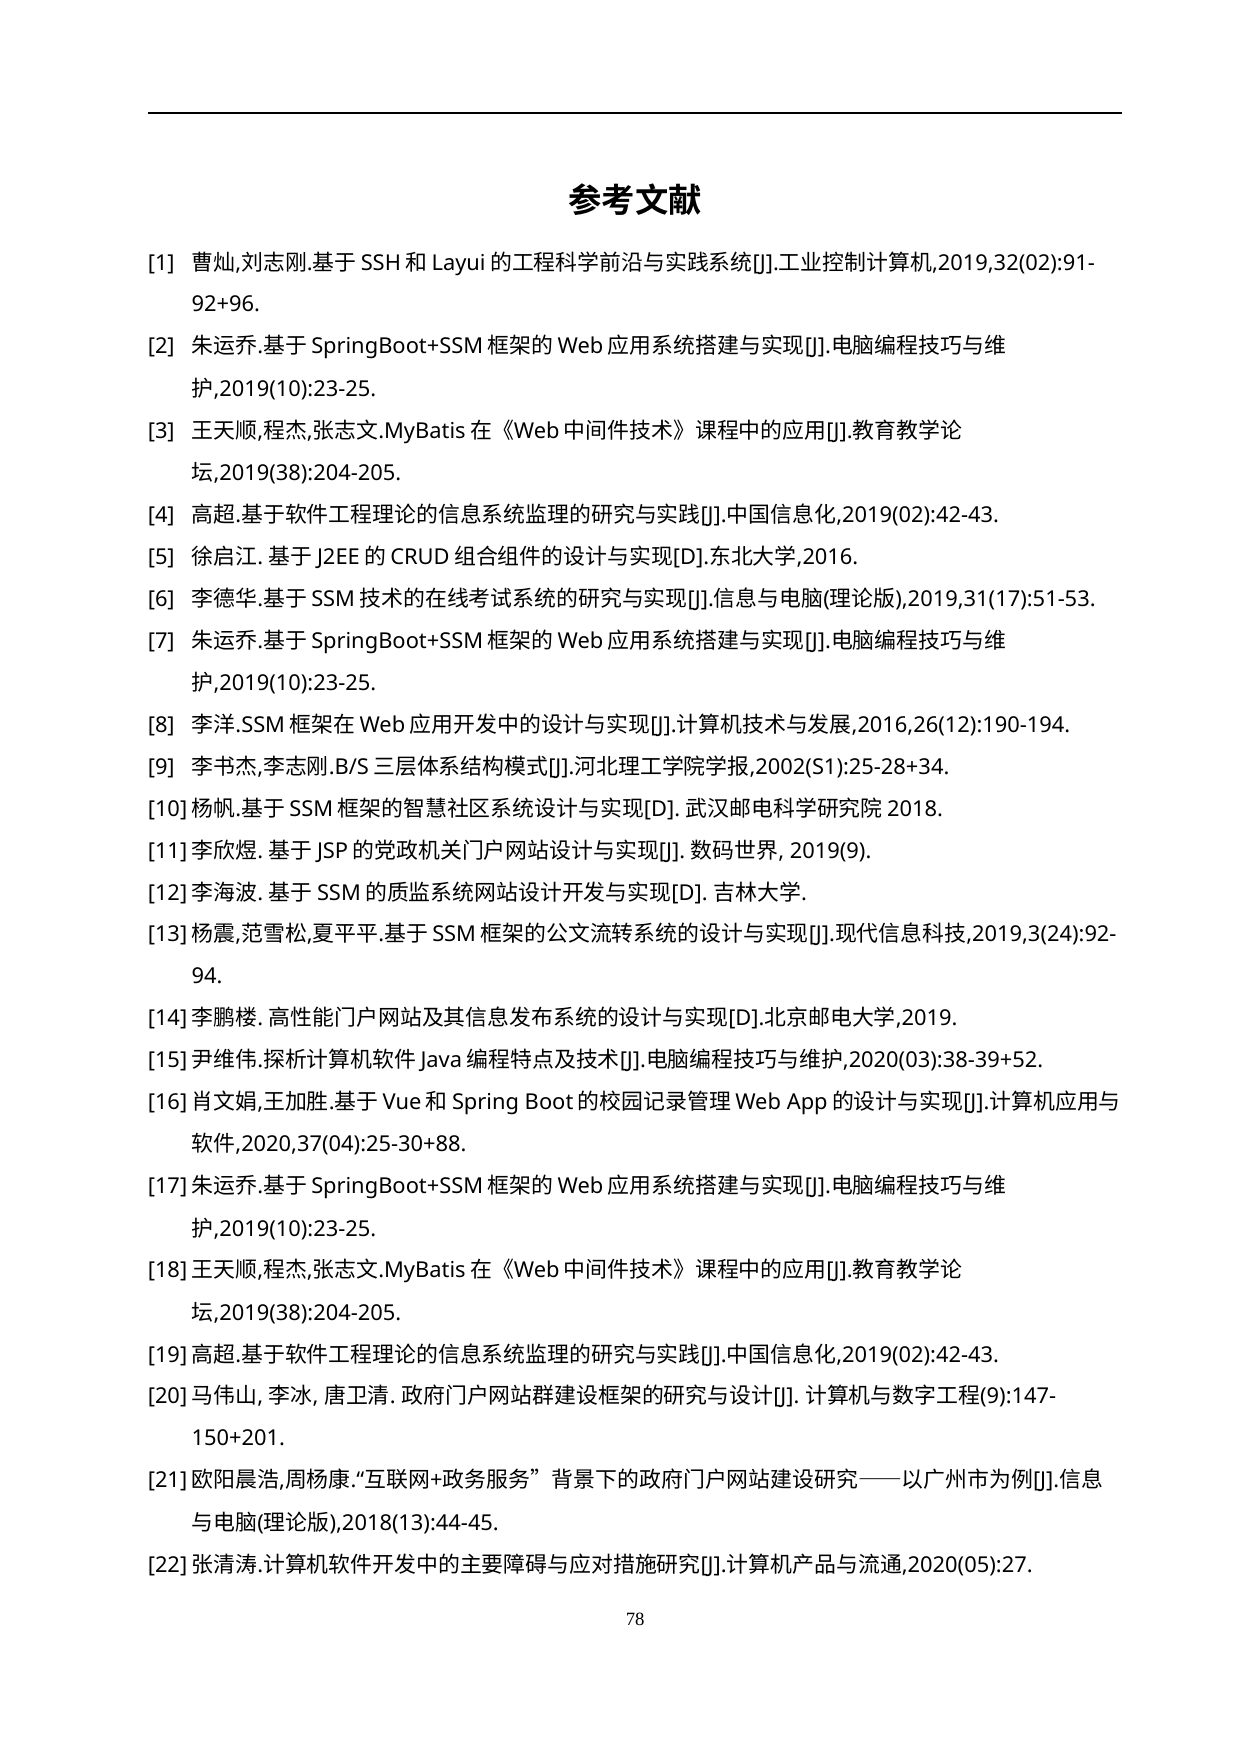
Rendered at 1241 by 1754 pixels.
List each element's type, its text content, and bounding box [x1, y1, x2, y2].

list 高超.基于软件工程理论的信息系统监理的研究与实践[J].中国信息化,2019(02):42-43. [148, 496, 1122, 530]
list 李鹏楼. 高性能门户网站及其信息发布系统的设计与实现[D].北京邮电大学,2019. [148, 999, 1122, 1033]
list 杨帆.基于SSM框架的智慧社区系统设计与实现[D]. 武汉邮电科学研究院2018. [148, 790, 1122, 824]
list 马伟山, 李冰, 唐卫清. 政府门户网站群建设框架的研究与设计[J]. 计算机与数字工程(9):147-150+201. [148, 1377, 1122, 1454]
list 朱运乔.基于SpringBoot+SSM框架的Web应用系统搭建与实现[J].电脑编程技巧与维护,2019(10):23-25. [148, 327, 1122, 404]
list 肖文娟,王加胜.基于Vue和Spring Boot的校园记录管理Web App的设计与实现[J].计算机应用与软件,2020,37(04):25-30+88. [148, 1083, 1122, 1159]
list 尹维伟.探析计算机软件Java编程特点及技术[J].电脑编程技巧与维护,2020(03):38-39+52. [148, 1041, 1122, 1075]
list 李洋.SSM框架在Web应用开发中的设计与实现[J].计算机技术与发展,2016,26(12):190-194. [148, 706, 1122, 740]
list 李海波. 基于SSM的质监系统网站设计开发与实现[D]. 吉林大学. [148, 873, 1122, 907]
list 王天顺,程杰,张志文.MyBatis在《Web中间件技术》课程中的应用[J].教育教学论坛,2019(38):204-205. [148, 1251, 1122, 1328]
list 李德华.基于SSM技术的在线考试系统的研究与实现[J].信息与电脑(理论版),2019,31(17):51-53. [148, 580, 1122, 614]
list 王天顺,程杰,张志文.MyBatis在《Web中间件技术》课程中的应用[J].教育教学论坛,2019(38):204-205. [148, 412, 1122, 488]
list 欧阳晨浩,周杨康.“互联网+政务服务”背景下的政府门户网站建设研究——以广州市为例[J].信息与电脑(理论版),2018(13):44-45. [148, 1461, 1122, 1538]
list 张清涛.计算机软件开发中的主要障碍与应对措施研究[J].计算机产品与流通,2020(05):27. [148, 1546, 1122, 1579]
list 李书杰,李志刚.B/S三层体系结构模式[J].河北理工学院学报,2002(S1):25-28+34. [148, 748, 1122, 782]
list 朱运乔.基于SpringBoot+SSM框架的Web应用系统搭建与实现[J].电脑编程技巧与维护,2019(10):23-25. [148, 1167, 1122, 1243]
list 杨震,范雪松,夏平平.基于SSM框架的公文流转系统的设计与实现[J].现代信息科技,2019,3(24):92-94. [148, 915, 1122, 992]
list 高超.基于软件工程理论的信息系统监理的研究与实践[J].中国信息化,2019(02):42-43. [148, 1336, 1122, 1369]
list 李欣煜. 基于JSP的党政机关门户网站设计与实现[J]. 数码世界, 2019(9). [148, 832, 1122, 866]
list 曹灿,刘志刚.基于SSH和Layui的工程科学前沿与实践系统[J].工业控制计算机,2019,32(02):91-92+96. [148, 244, 1122, 320]
text 参考文献 [148, 164, 1122, 232]
list 朱运乔.基于SpringBoot+SSM框架的Web应用系统搭建与实现[J].电脑编程技巧与维护,2019(10):23-25. [148, 622, 1122, 698]
list 徐启江. 基于J2EE的CRUD组合组件的设计与实现[D].东北大学,2016. [148, 538, 1122, 572]
